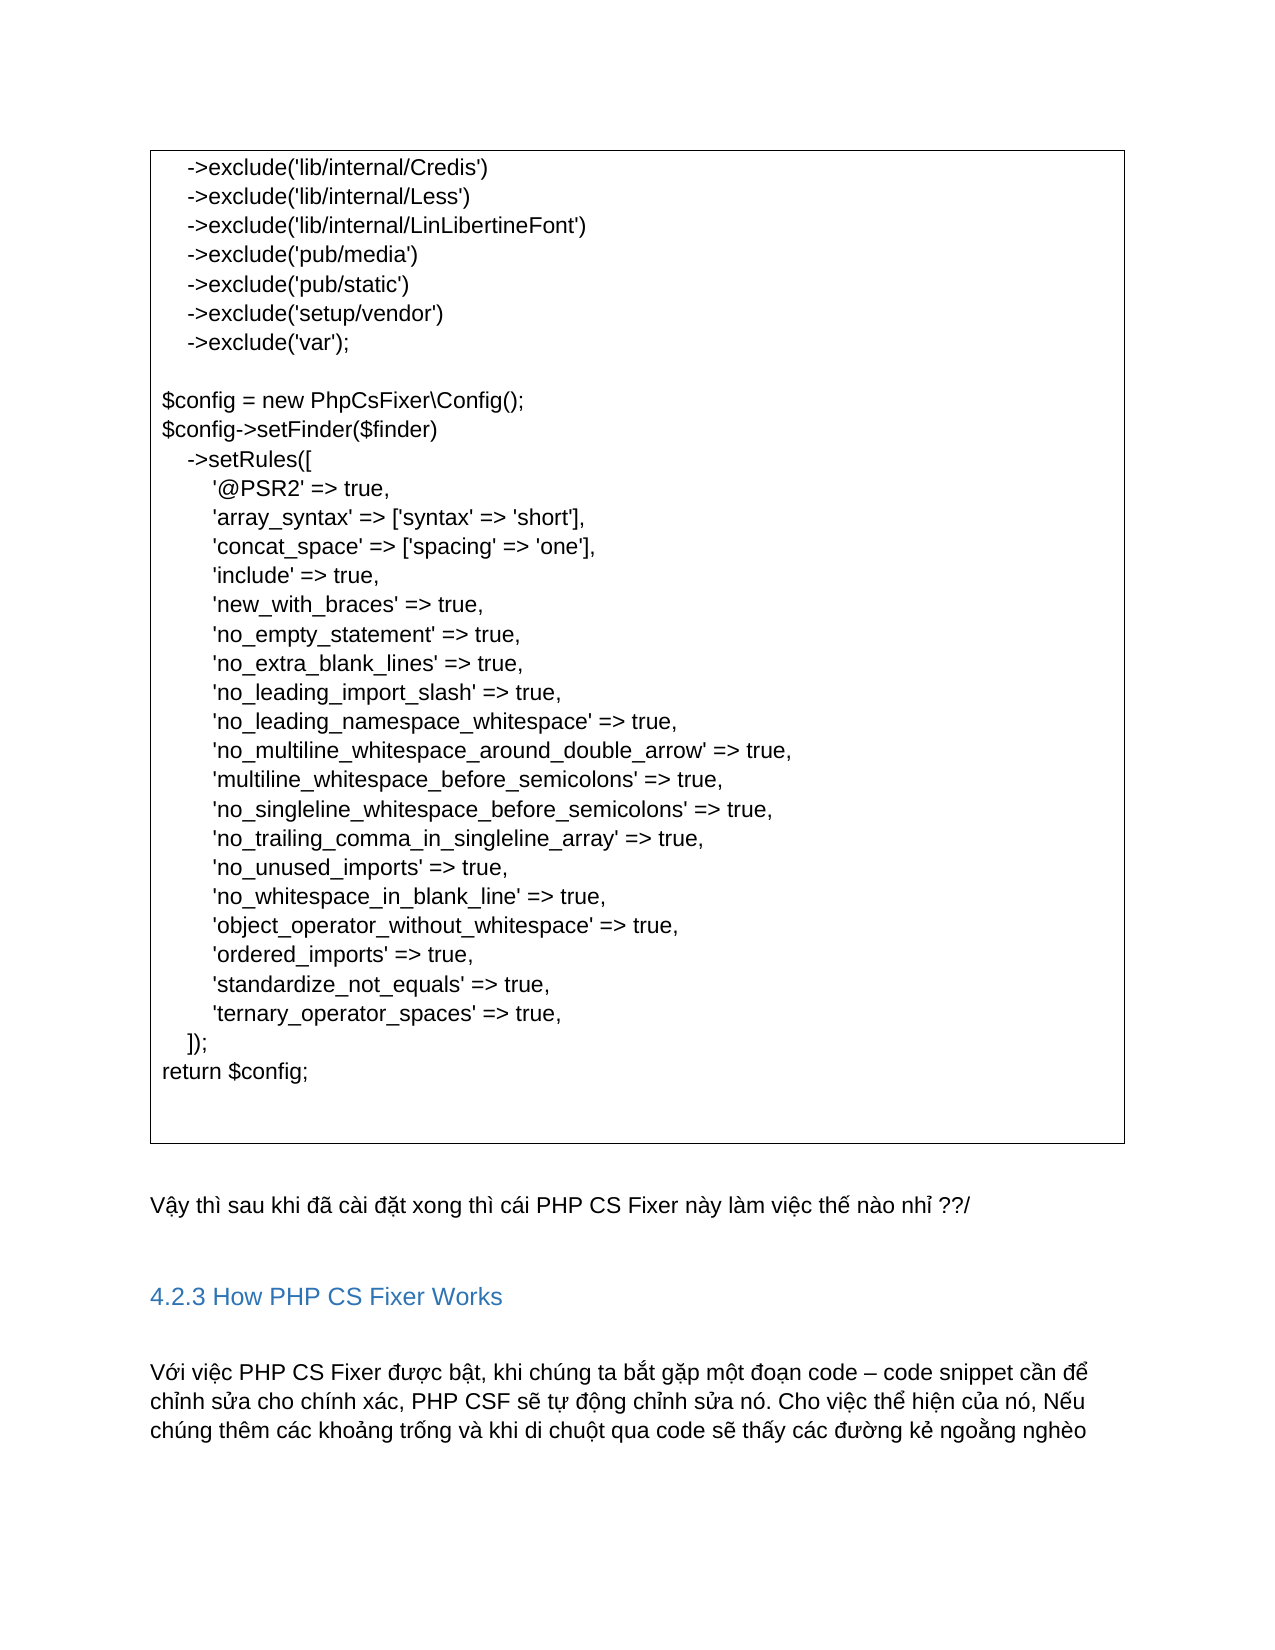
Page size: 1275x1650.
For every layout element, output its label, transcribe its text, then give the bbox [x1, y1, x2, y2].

text Vậy thì sau khi đã cài đặt xong thì cái PHP CS Fixer này làm việc thế nào nhỉ ??/ [150, 1189, 1125, 1219]
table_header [151, 151, 1124, 1143]
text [150, 1356, 1125, 1444]
subtitle 4.2.3 How PHP CS Fixer Works [150, 1281, 1125, 1310]
